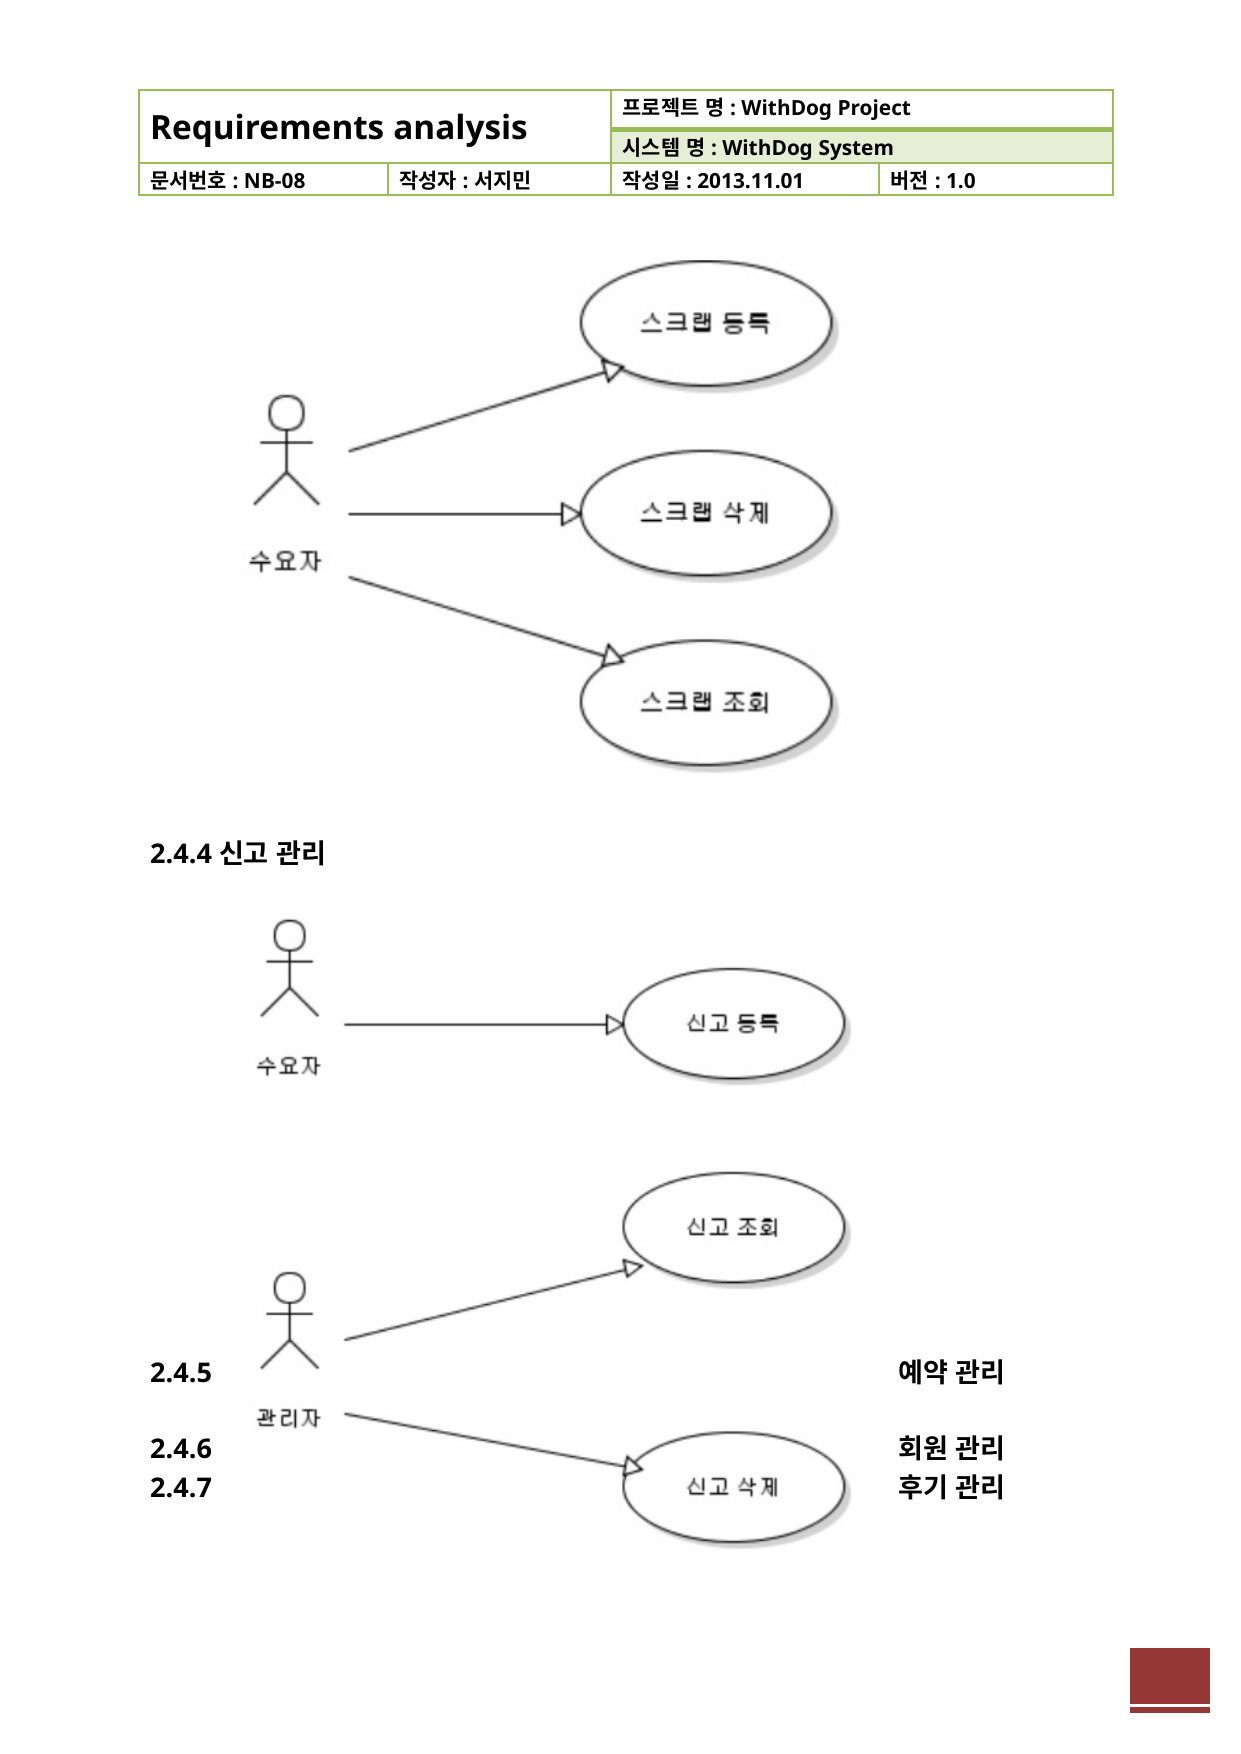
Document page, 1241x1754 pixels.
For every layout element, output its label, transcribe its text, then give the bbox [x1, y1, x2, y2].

picture [232, 899, 879, 1568]
text 2.4.4 신고 관리 [150, 832, 1090, 871]
text 2.4.6 회원 관리 [150, 1427, 232, 1466]
text 2.4.5 예약 관리 [879, 1351, 1090, 1390]
picture [231, 225, 881, 795]
text 2.4.6 회원 관리 [879, 1427, 1090, 1466]
text 2.4.7 후기 관리 [879, 1466, 1090, 1506]
text 2.4.5 예약 관리 [150, 1351, 232, 1390]
text 2.4.7 후기 관리 [150, 1466, 232, 1506]
